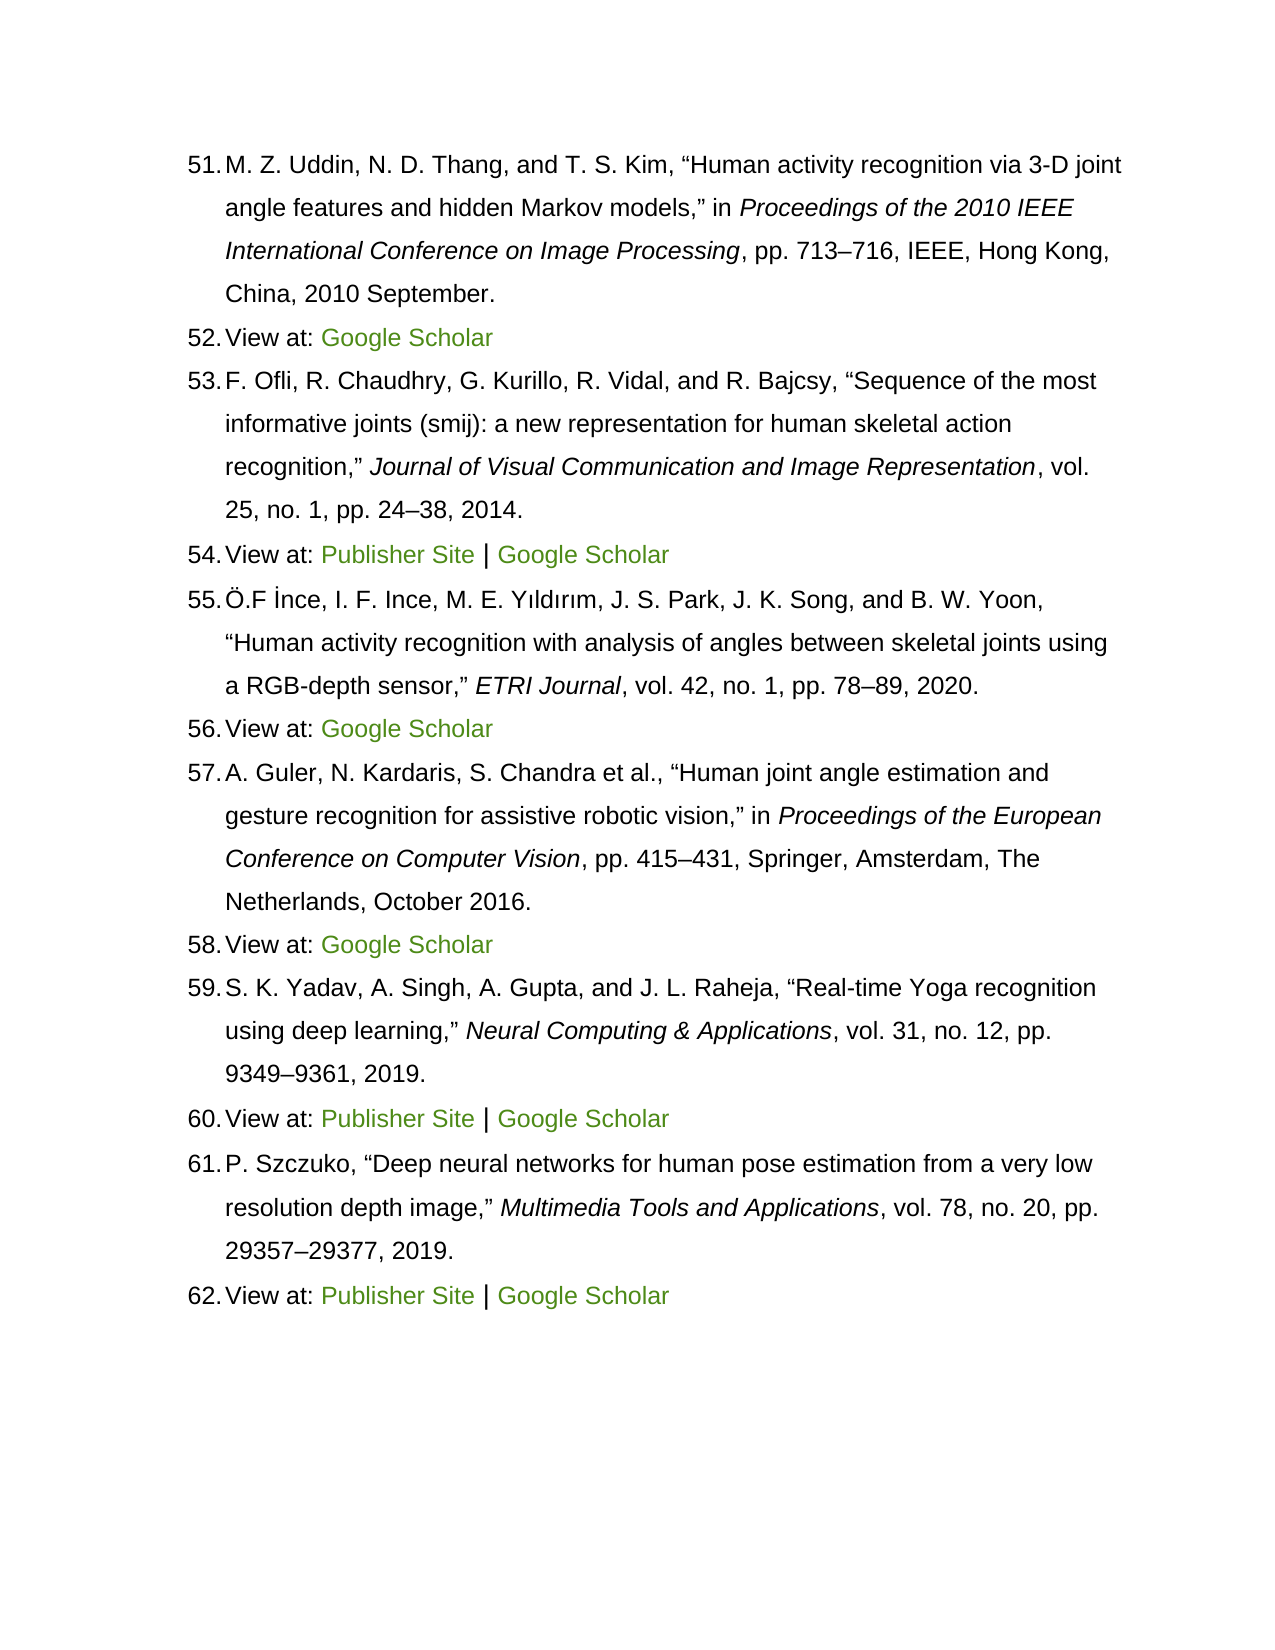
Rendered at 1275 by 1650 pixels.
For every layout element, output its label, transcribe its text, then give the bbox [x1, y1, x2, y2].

list View at: Publisher Site | Google Scholar [187, 538, 1125, 569]
list P. Szczuko, “Deep neural networks for human pose estimation from a very low resolution depth image,” Multimedia Tools and Applications, vol. 78, no. 20, pp. 29357–29377, 2019. [187, 1149, 1125, 1264]
list View at: Google Scholar [187, 930, 1125, 959]
list S. K. Yadav, A. Singh, A. Gupta, and J. L. Raheja, “Real-time Yoga recognition using deep learning,” Neural Computing & Applications, vol. 31, no. 12, pp. 9349–9361, 2019. [187, 973, 1125, 1088]
list View at: Publisher Site | Google Scholar [187, 1279, 1125, 1310]
list View at: Google Scholar [187, 714, 1125, 743]
list View at: Google Scholar [187, 322, 1125, 351]
list M. Z. Uddin, N. D. Thang, and T. S. Kim, “Human activity recognition via 3-D joint angle features and hidden Markov models,” in Proceedings of the 2010 IEEE International Conference on Image Processing, pp. 713–716, IEEE, Hong Kong, China, 2010 September. [187, 150, 1125, 308]
list View at: Publisher Site | Google Scholar [187, 1102, 1125, 1134]
list F. Ofli, R. Chaudhry, G. Kurillo, R. Vidal, and R. Bajcsy, “Sequence of the most informative joints (smij): a new representation for human skeletal action recognition,” Journal of Visual Communication and Image Representation, vol. 25, no. 1, pp. 24–38, 2014. [187, 366, 1125, 524]
list A. Guler, N. Kardaris, S. Chandra et al., “Human joint angle estimation and gesture recognition for assistive robotic vision,” in Proceedings of the European Conference on Computer Vision, pp. 415–431, Springer, Amsterdam, The Netherlands, October 2016. [187, 757, 1125, 916]
list Ö.F İnce, I. F. Ince, M. E. Yıldırım, J. S. Park, J. K. Song, and B. W. Yoon, “Human activity recognition with analysis of angles between skeletal joints using a RGB-depth sensor,” ETRI Journal, vol. 42, no. 1, pp. 78–89, 2020. [187, 585, 1125, 700]
